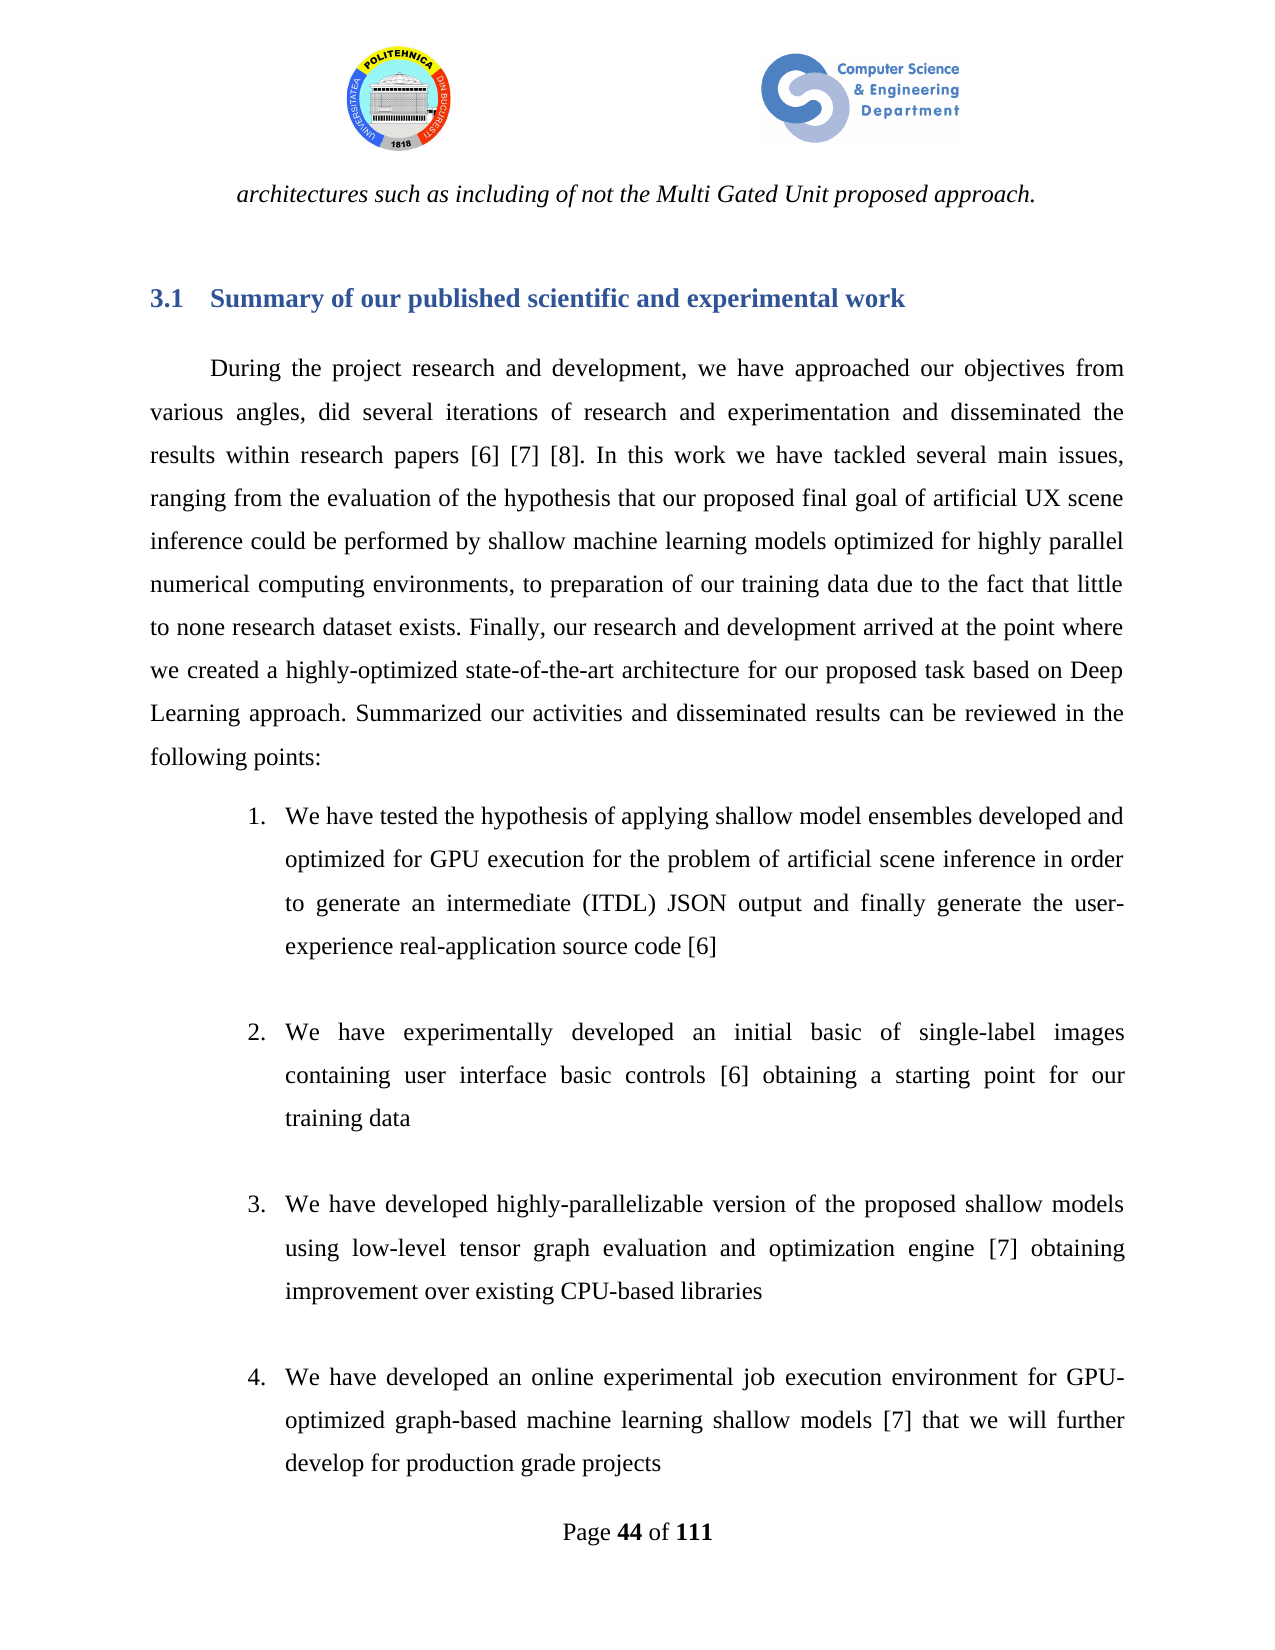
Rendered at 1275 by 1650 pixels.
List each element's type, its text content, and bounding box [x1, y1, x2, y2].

picture [760, 53, 963, 144]
list We have experimentally developed an initial basic of single-label images containing user interface basic controls obtaining a starting point for our training data [247, 1017, 1125, 1132]
list We have tested the hypothesis of applying shallow model ensembles developed and optimized for GPU execution for the problem of artificial scene inference in order to generate an intermediate (ITDL) JSON output and finally generate the user-experience real-application source code [247, 801, 1125, 959]
text During the project research and development, we have approached our objectives from various angles, did several iterations of research and experimentation and disseminated the results within research papers . In this work we have tackled several main issues, ranging from the evaluation of the hypothesis that our proposed final goal of artificial UX scene inference could be performed by shallow machine learning models optimized for highly parallel numerical computing environments, to preparation of our training data due to the fact that little to none research dataset exists. Finally, our research and development arrived at the point where we created a highly-optimized state-of-the-art architecture for our proposed task based on Deep Learning approach. Summarized our activities and disseminated results can be reviewed in the following points: [150, 353, 1125, 770]
picture [346, 46, 451, 151]
list We have developed an online experimental job execution environment for GPU-optimized graph-based machine learning shallow models that we will further develop for production grade projects [247, 1362, 1125, 1477]
subtitle Summary of our published scientific and experimental work [150, 282, 1125, 313]
list We have developed highly-parallelizable version of the proposed shallow models using low-level tensor graph evaluation and optimization engine obtaining improvement over existing CPU-based libraries [247, 1189, 1125, 1304]
